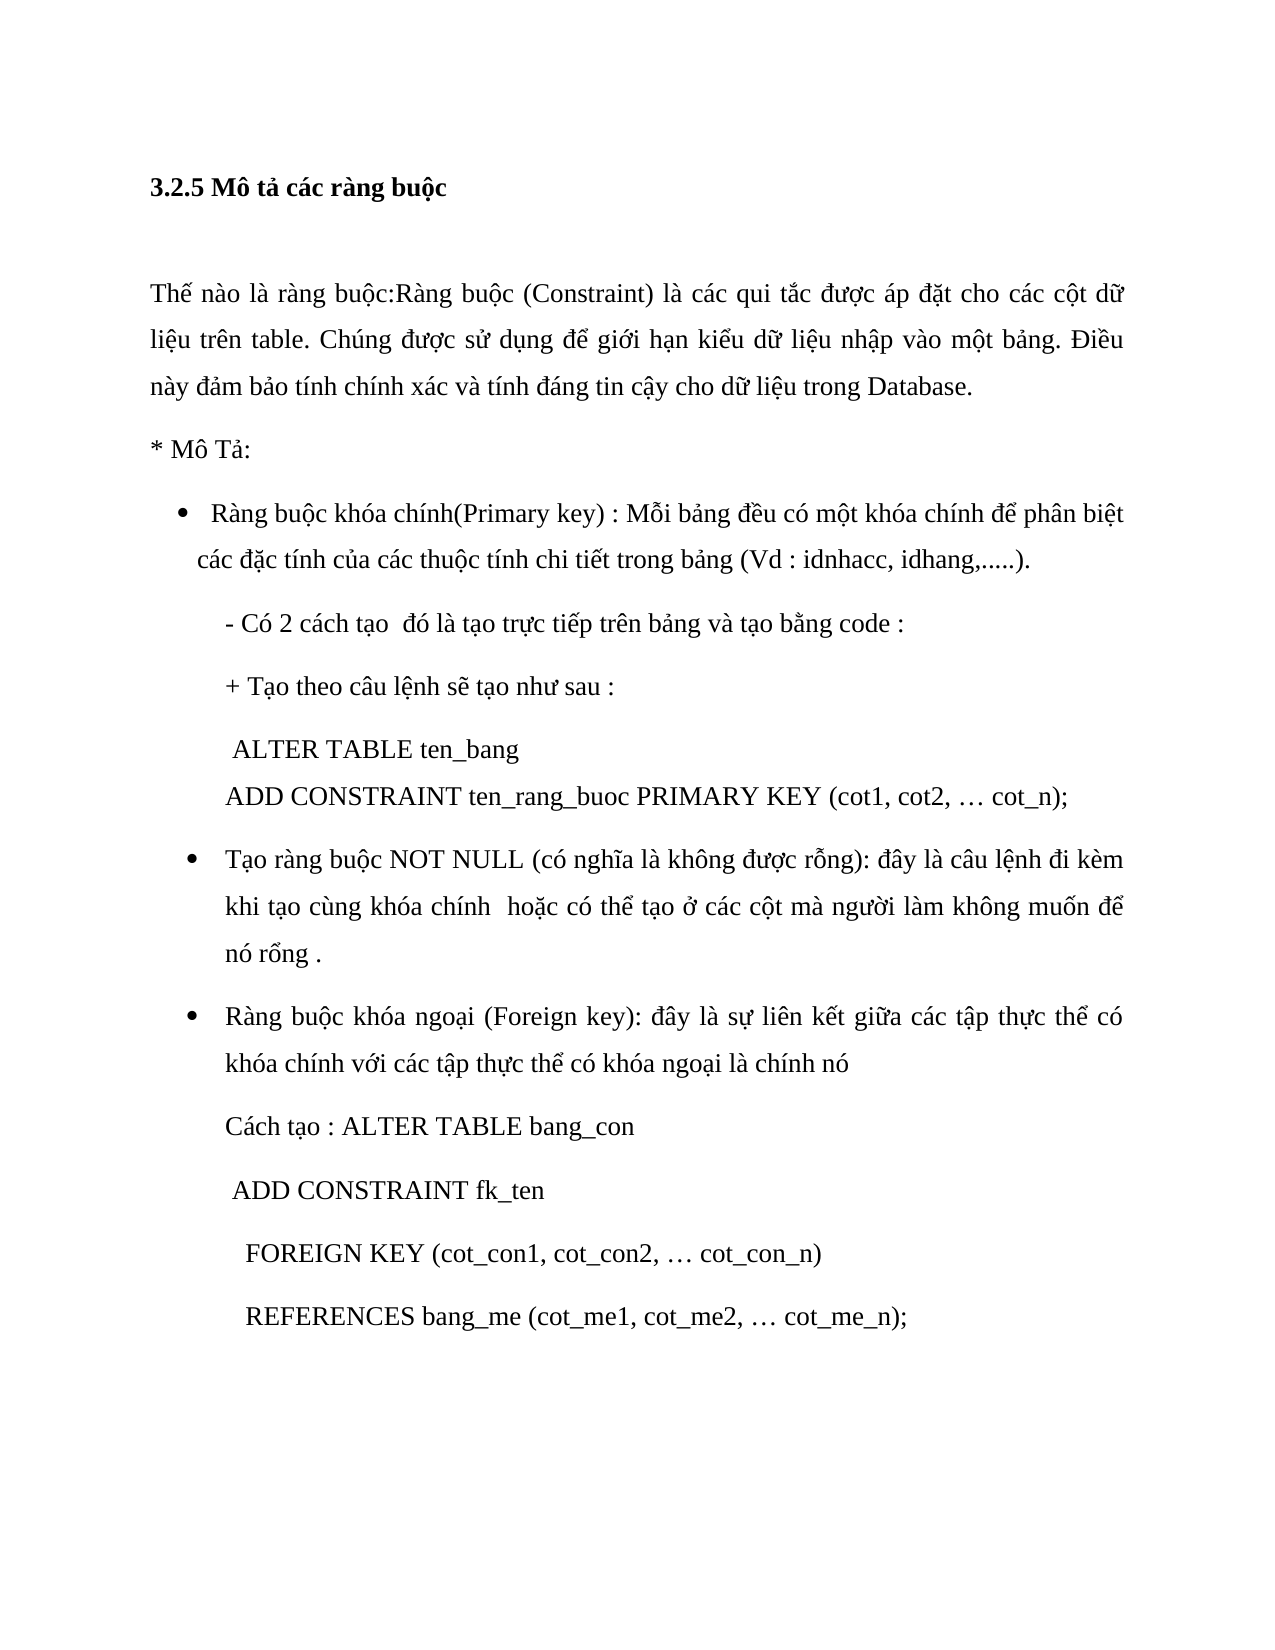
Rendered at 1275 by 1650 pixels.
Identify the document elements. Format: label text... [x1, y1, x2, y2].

text REFERENCES bang_me (cot_me1, cot_me2, … cot_me_n); [225, 1301, 1125, 1332]
text ADD CONSTRAINT fk_ten [225, 1174, 1125, 1205]
text Cách tạo : ALTER TABLE bang_con [225, 1111, 1125, 1142]
text + Tạo theo câu lệnh sẽ tạo như sau : [225, 670, 1125, 701]
text - Có 2 cách tạo đó là tạo trực tiếp trên bảng và tạo bằng code : [150, 607, 1125, 638]
text * Mô Tả: [150, 433, 1125, 465]
text Thế nào là ràng buộc:Ràng buộc (Constraint) là các qui tắc được áp đặt cho các cột dữ liệu trên table. Chúng được sử dụng để giới hạn kiểu dữ liệu nhập vào một bảng. Điều này đảm bảo tính chính xác và tính đáng tin cậy cho dữ liệu trong Database. [150, 277, 1125, 401]
subtitle 3.2.5 Mô tả các ràng buộc [150, 172, 1125, 203]
text FOREIGN KEY (cot_con1, cot_con2, … cot_con_n) [225, 1237, 1125, 1268]
text ALTER TABLE ten_bang ADD CONSTRAINT ten_rang_buoc PRIMARY KEY (cot1, cot2, … cot_n); [225, 734, 1125, 811]
list Ràng buộc khóa chính(Primary key) : Mỗi bảng đều có một khóa chính để phân biệt các đặc tính của các thuộc tính chi tiết trong bảng (Vd : idnhacc, idhang,.....). [178, 497, 1125, 575]
list Tạo ràng buộc NOT NULL (có nghĩa là không được rỗng): đây là câu lệnh đi kèm khi tạo cùng khóa chính hoặc có thể tạo ở các cột mà người làm không muốn để nó rổng . [187, 844, 1125, 968]
list Ràng buộc khóa ngoại (Foreign key): đây là sự liên kết giữa các tập thực thể có khóa chính với các tập thực thể có khóa ngoại là chính nó [187, 1000, 1125, 1078]
